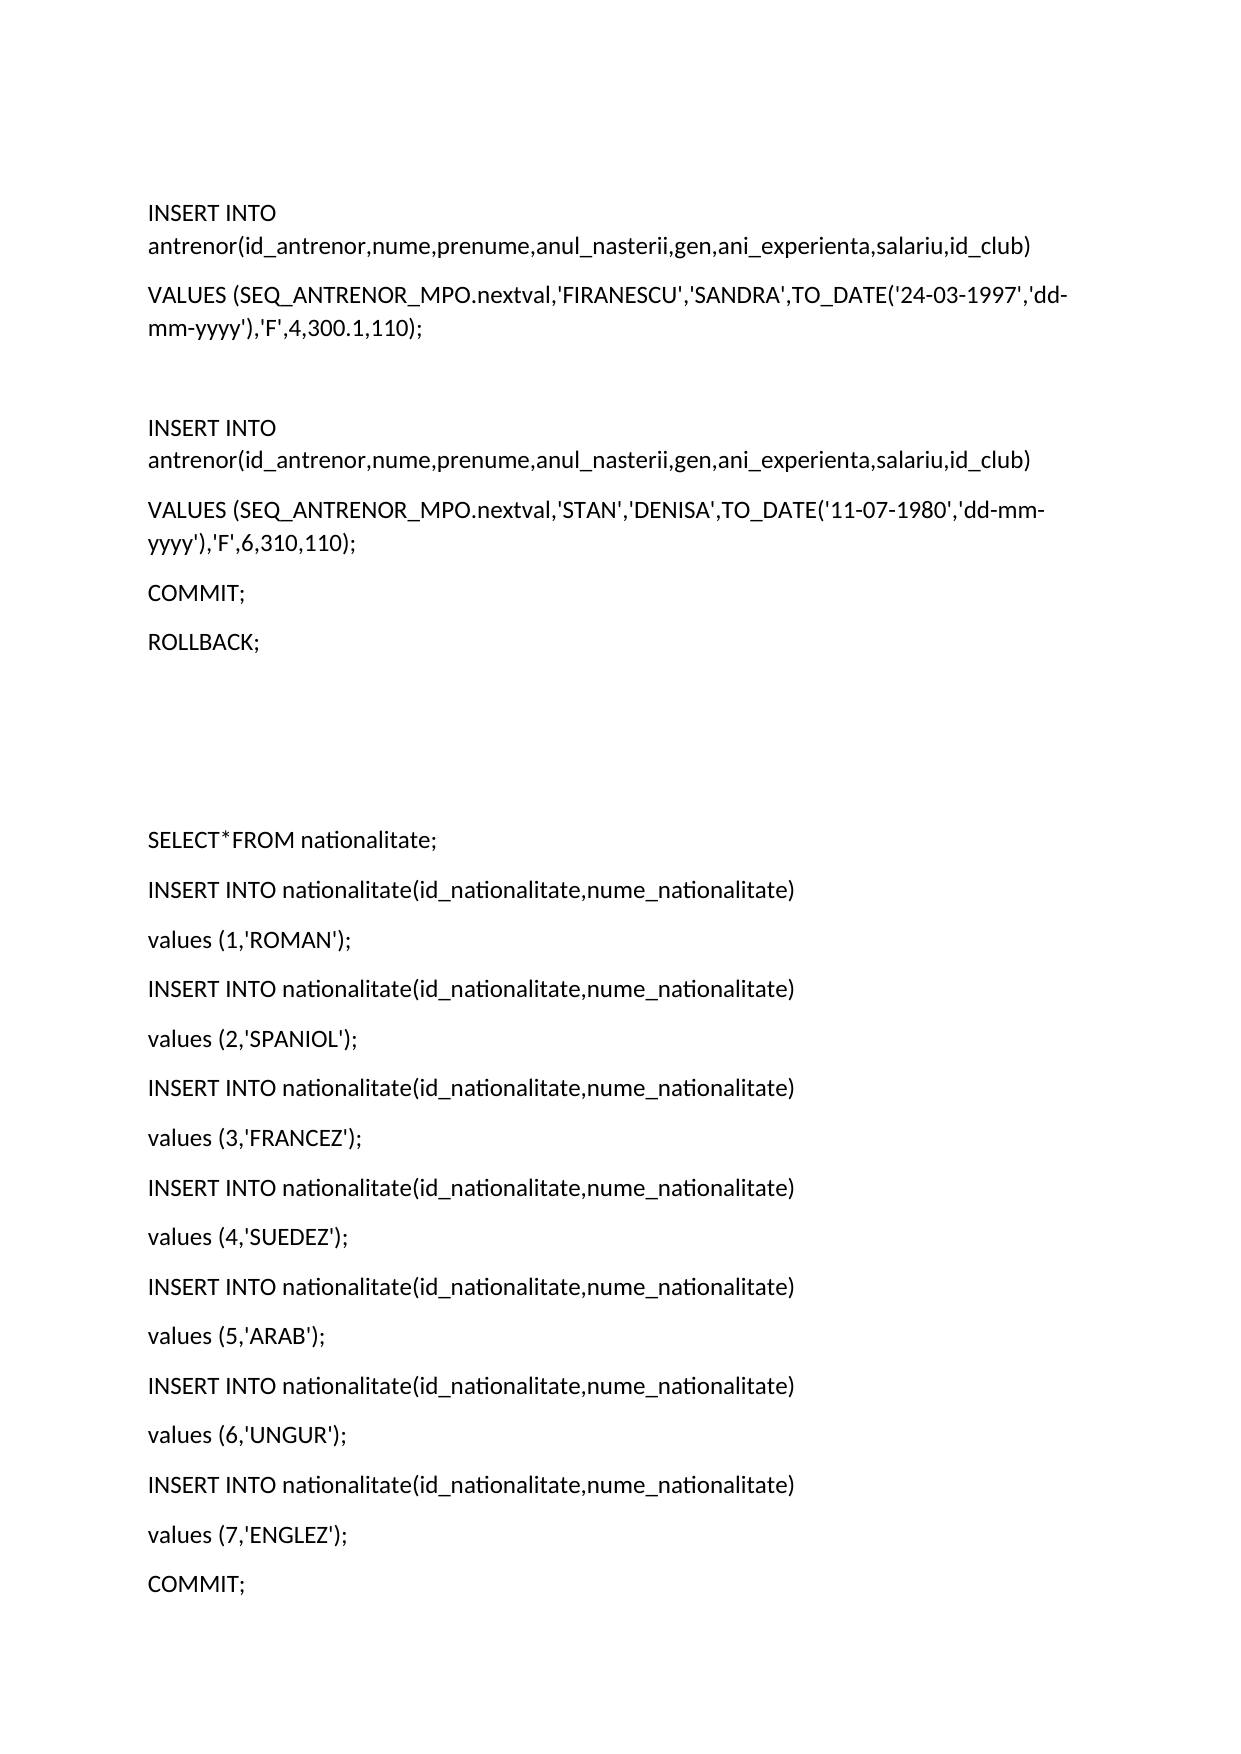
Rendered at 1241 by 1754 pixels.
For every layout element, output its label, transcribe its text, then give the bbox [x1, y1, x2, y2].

text INSERT INTO antrenor(id_antrenor,nume,prenume,anul_nasterii,gen,ani_experienta,salariu,id_club) [148, 412, 1093, 475]
text INSERT INTO nationalitate(id_nationalitate,nume_nationalitate) [148, 1370, 1093, 1401]
text values (7,'ENGLEZ'); [148, 1519, 1093, 1549]
text INSERT INTO nationalitate(id_nationalitate,nume_nationalitate) [148, 1172, 1093, 1202]
text COMMIT; [148, 1568, 1093, 1599]
text VALUES (SEQ_ANTRENOR_MPO.nextval,'STAN','DENISA',TO_DATE('11-07-1980','dd-mm-yyyy'),'F',6,310,110); [148, 494, 1093, 558]
text VALUES (SEQ_ANTRENOR_MPO.nextval,'FIRANESCU','SANDRA',TO_DATE('24-03-1997','dd-mm-yyyy'),'F',4,300.1,110); [148, 280, 1093, 343]
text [148, 197, 1093, 261]
text INSERT INTO nationalitate(id_nationalitate,nume_nationalitate) [148, 1271, 1093, 1301]
text values (5,'ARAB'); [148, 1321, 1093, 1351]
text ROLLBACK; [148, 626, 1093, 657]
text values (4,'SUEDEZ'); [148, 1221, 1093, 1252]
text INSERT INTO nationalitate(id_nationalitate,nume_nationalitate) [148, 874, 1093, 905]
text SELECT*FROM nationalitate; [148, 825, 1093, 855]
text INSERT INTO nationalitate(id_nationalitate,nume_nationalitate) [148, 973, 1093, 1004]
text values (6,'UNGUR'); [148, 1420, 1093, 1450]
text INSERT INTO nationalitate(id_nationalitate,nume_nationalitate) [148, 1469, 1093, 1500]
text COMMIT; [148, 577, 1093, 607]
text INSERT INTO nationalitate(id_nationalitate,nume_nationalitate) [148, 1073, 1093, 1103]
text values (1,'ROMAN'); [148, 924, 1093, 954]
text values (3,'FRANCEZ'); [148, 1122, 1093, 1153]
text values (2,'SPANIOL'); [148, 1023, 1093, 1053]
